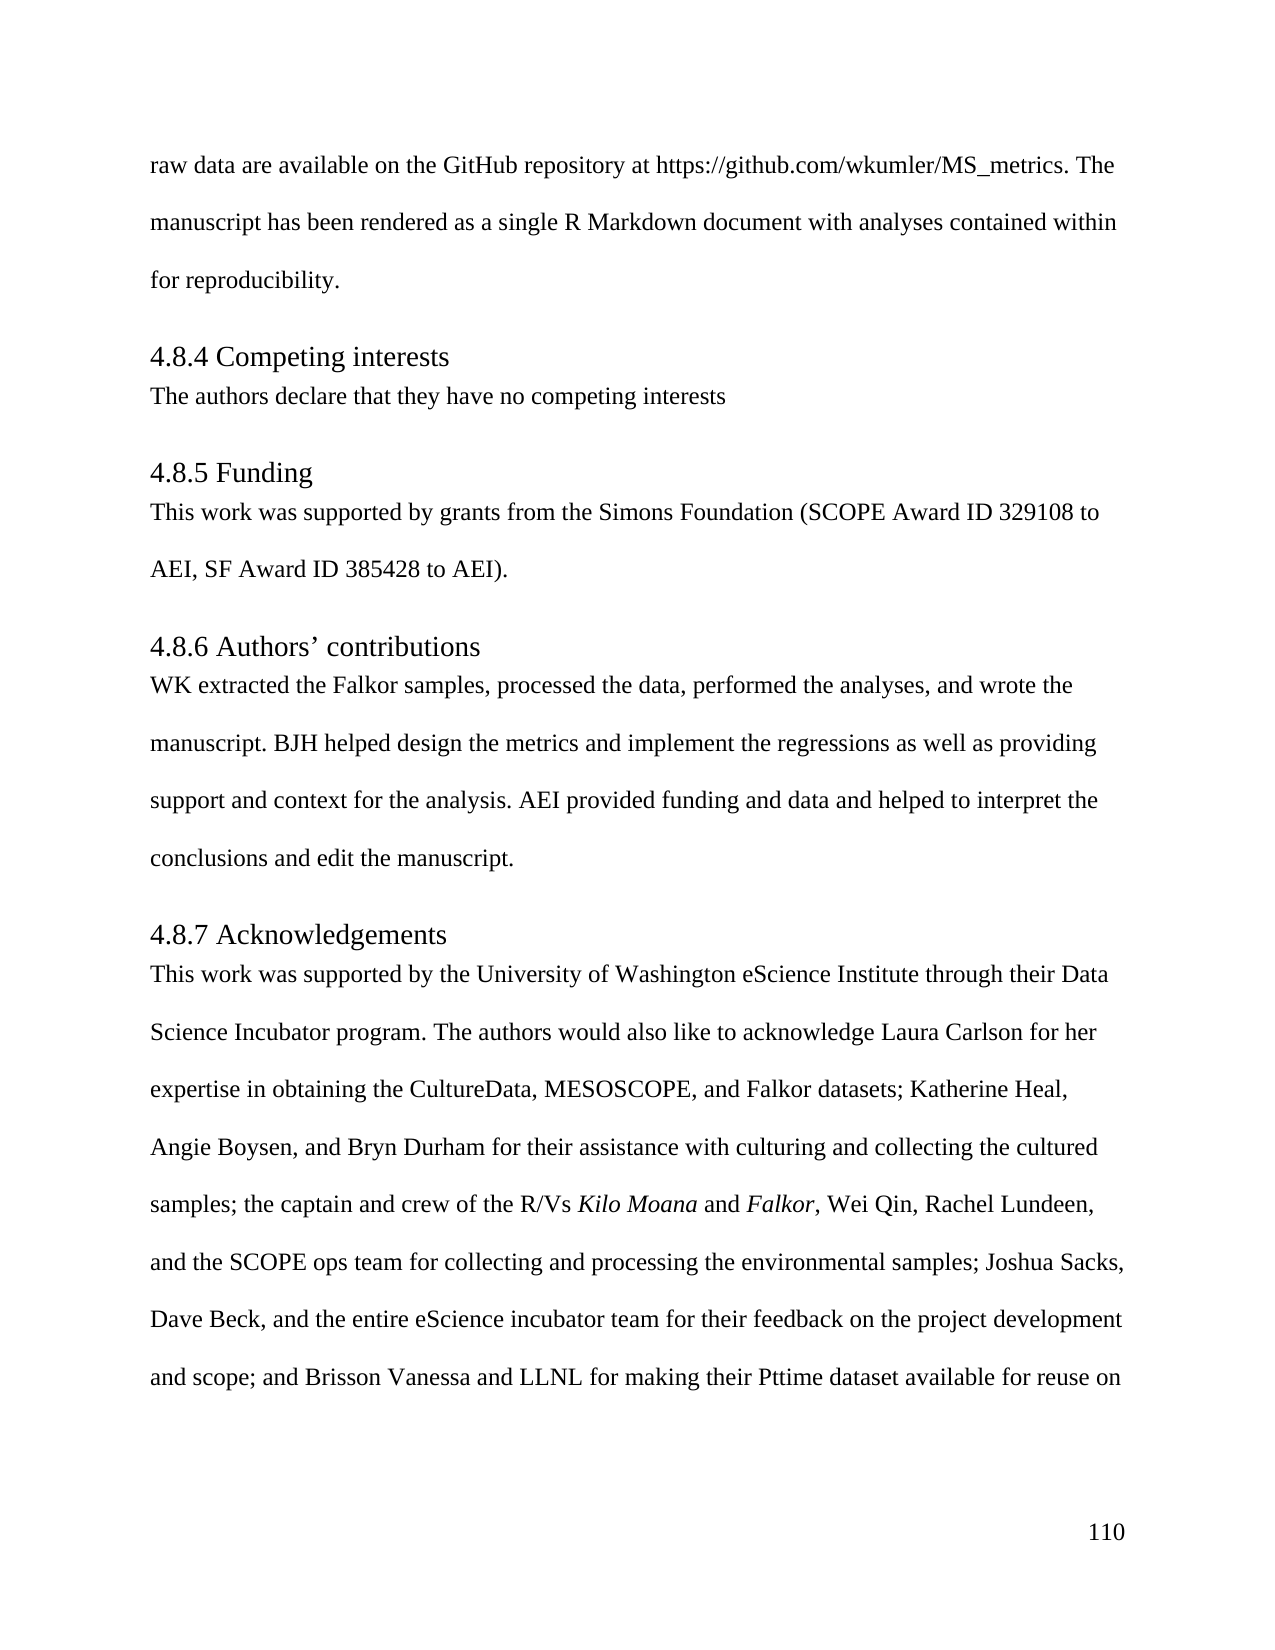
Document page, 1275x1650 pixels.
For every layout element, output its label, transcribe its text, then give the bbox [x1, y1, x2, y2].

text The authors declare that they have no competing interests [150, 381, 1125, 410]
text This work was supported by grants from the Simons Foundation (SCOPE Award ID 329108 to AEI, SF Award ID 385428 to AEI). [150, 497, 1125, 583]
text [150, 150, 1125, 294]
subtitle 4.8.4 Competing interests [150, 339, 1125, 373]
subtitle 4.8.5 Funding [150, 455, 1125, 489]
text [150, 959, 1125, 1390]
subtitle 4.8.6 Authors’ contributions [150, 629, 1125, 662]
subtitle 4.8.7 Acknowledgements [150, 917, 1125, 951]
text WK extracted the Falkor samples, processed the data, performed the analyses, and wrote the manuscript. BJH helped design the metrics and implement the regressions as well as providing support and context for the analysis. AEI provided funding and data and helped to interpret the conclusions and edit the manuscript. [150, 671, 1125, 872]
